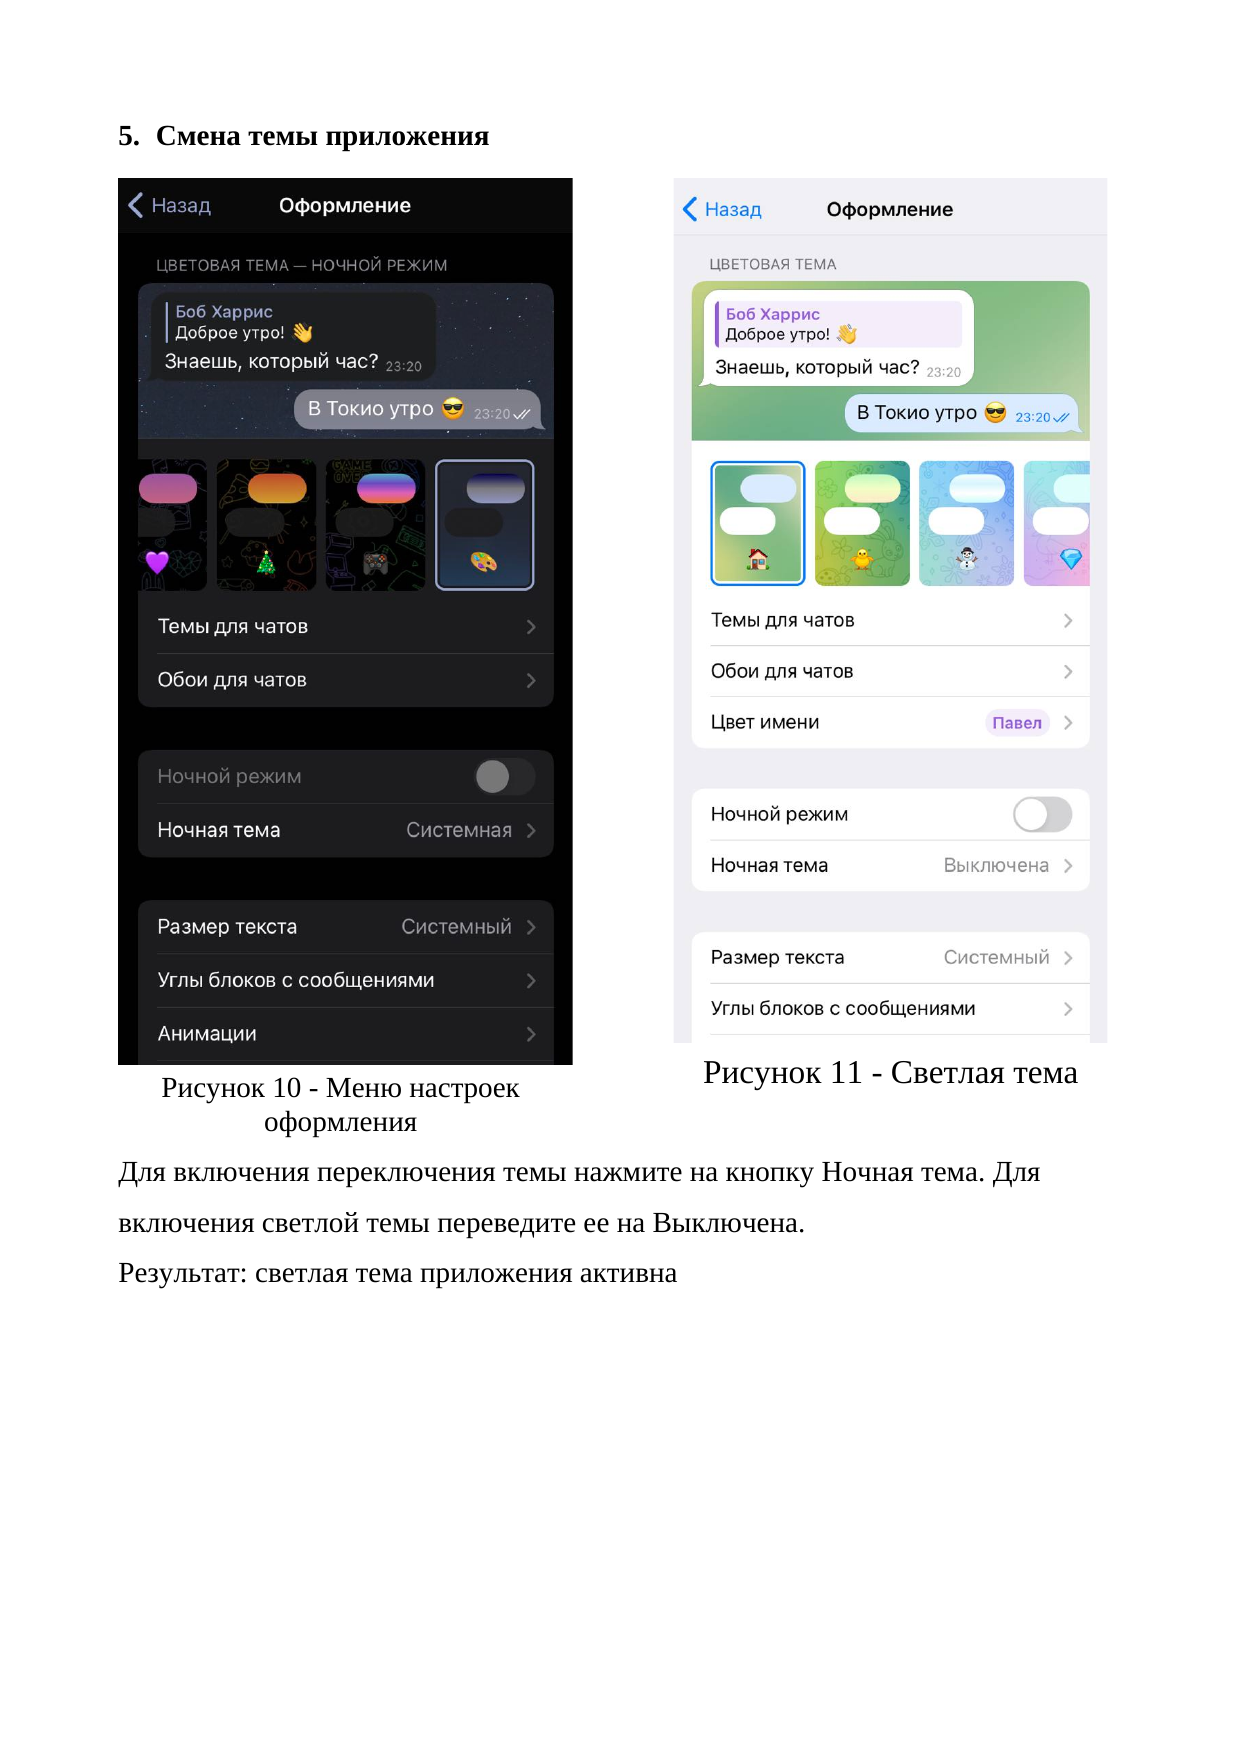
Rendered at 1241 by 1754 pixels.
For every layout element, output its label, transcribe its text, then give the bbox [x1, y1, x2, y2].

list Смена темы приложения [118, 118, 1122, 152]
text Результат: светлая тема приложения активна [118, 1255, 1122, 1288]
picture [673, 178, 1108, 1043]
picture [118, 178, 573, 1065]
